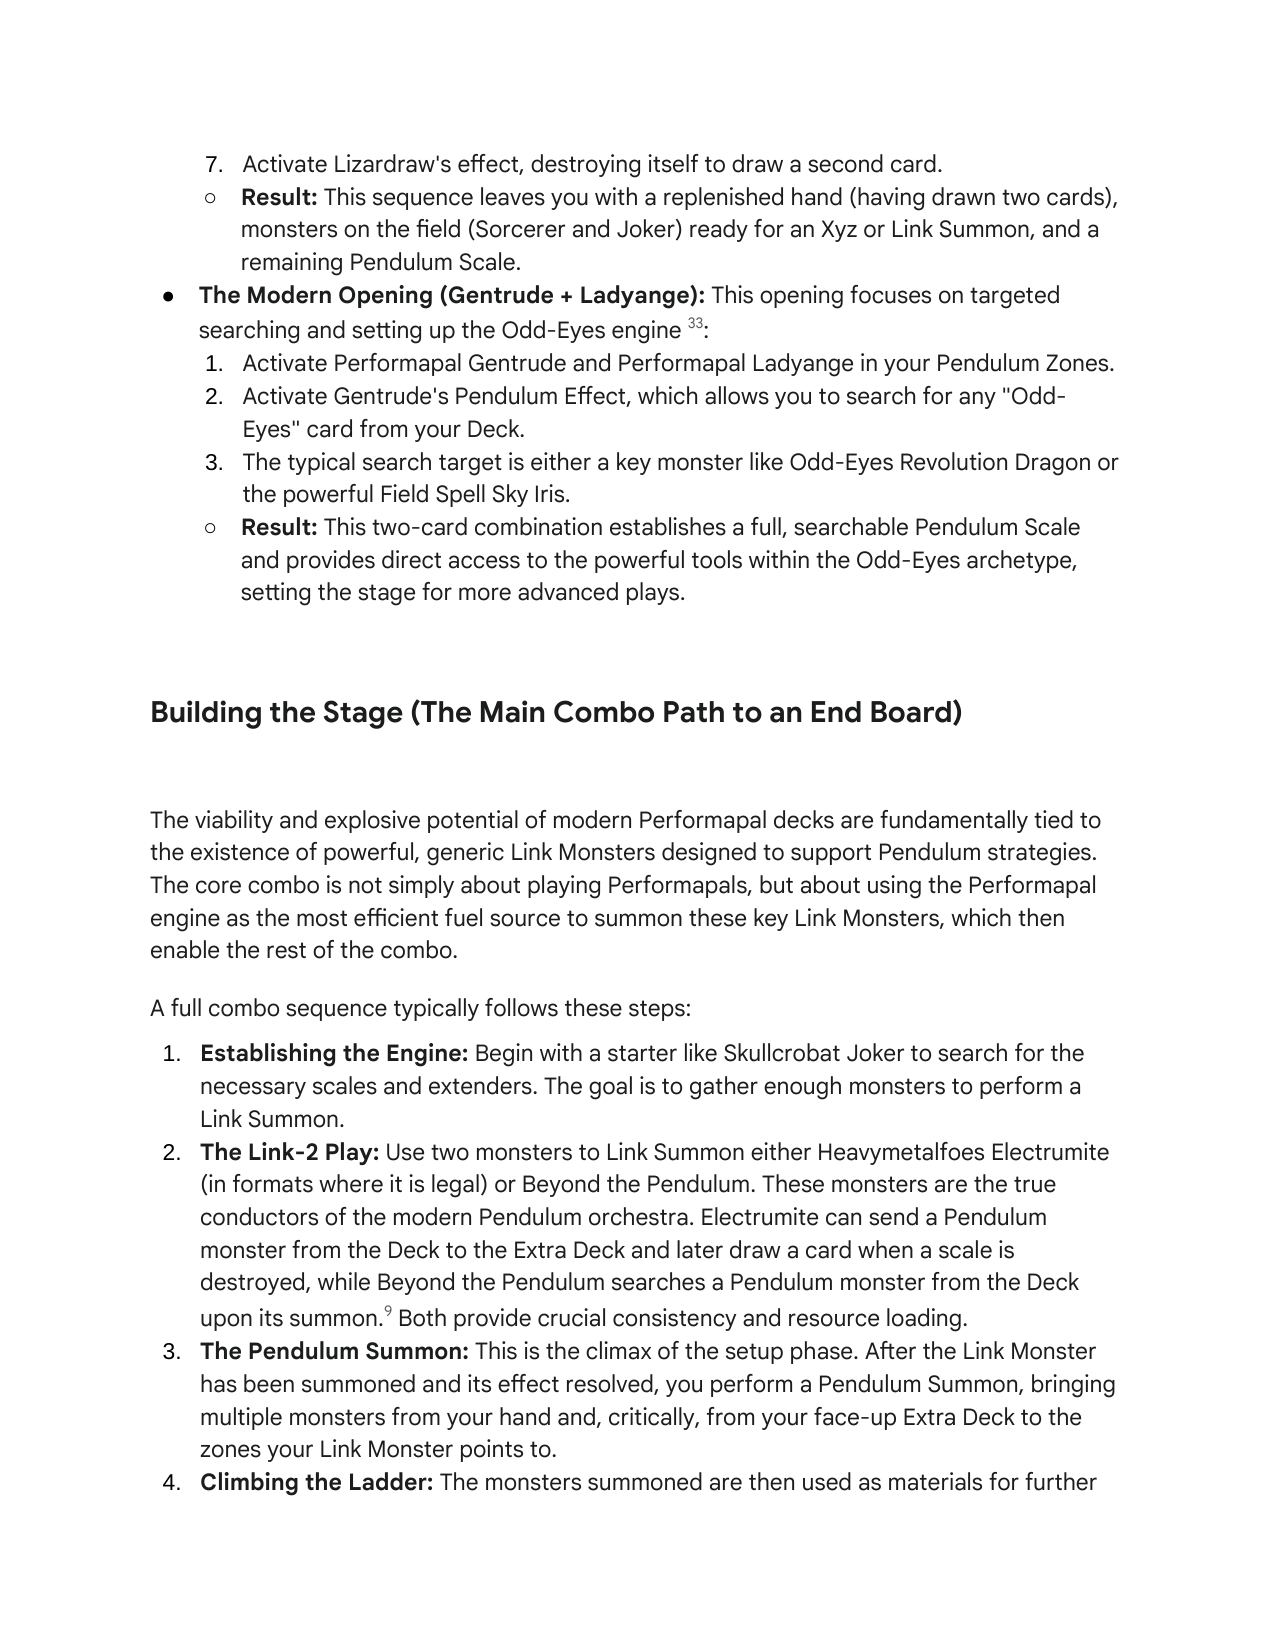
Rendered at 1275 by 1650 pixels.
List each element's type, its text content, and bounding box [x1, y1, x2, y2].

list Result: This sequence leaves you with a replenished hand (having drawn two cards), monsters on the field (Sorcerer and Joker) ready for an Xyz or Link Summon, and a remaining Pendulum Scale. [203, 183, 1125, 277]
list The typical search target is either a key monster like Odd-Eyes Revolution Dragon or the powerful Field Spell Sky Iris. [205, 448, 1125, 509]
text A full combo sequence typically follows these steps: [150, 994, 1125, 1023]
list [162, 1468, 1125, 1497]
list The Pendulum Summon: This is the climax of the setup phase. After the Link Monster has been summoned and its effect resolved, you perform a Pendulum Summon, bringing multiple monsters from your hand and, critically, from your face-up Extra Deck to the zones your Link Monster points to. [162, 1337, 1125, 1464]
text The viability and explosive potential of modern Performapal decks are fundamentally tied to the existence of powerful, generic Link Monsters designed to support Pendulum strategies. The core combo is not simply about playing Performapals, but about using the Performapal engine as the most efficient fuel source to summon these key Link Monsters, which then enable the rest of the combo. [150, 806, 1125, 966]
list The Modern Opening (Gentrude + Ladyange): This opening focuses on targeted searching and setting up the Odd-Eyes engine 33: [161, 281, 1125, 345]
list Activate Gentrude's Pendulum Effect, which allows you to search for any "Odd-Eyes" card from your Deck. [205, 382, 1125, 444]
list Result: This two-card combination establishes a full, searchable Pendulum Scale and provides direct access to the powerful tools within the Odd-Eyes archetype, setting the stage for more advanced plays. [203, 513, 1125, 607]
list Establishing the Engine: Begin with a starter like Skullcrobat Joker to search for the necessary scales and extenders. The goal is to gather enough monsters to perform a Link Summon. [162, 1040, 1125, 1134]
list Activate Lizardraw's effect, destroying itself to draw a second card. [205, 150, 1125, 179]
subtitle Building the Stage (The Main Combo Path to an End Board) [150, 694, 1125, 731]
list Activate Performapal Gentrude and Performapal Ladyange in your Pendulum Zones. [205, 350, 1125, 378]
list The Link-2 Play: Use two monsters to Link Summon either Heavymetalfoes Electrumite (in formats where it is legal) or Beyond the Pendulum. These monsters are the true conductors of the modern Pendulum orchestra. Electrumite can send a Pendulum monster from the Deck to the Extra Deck and later draw a card when a scale is destroyed, while Beyond the Pendulum searches a Pendulum monster from the Deck upon its summon.9 Both provide crucial consistency and resource loading. [162, 1138, 1125, 1333]
